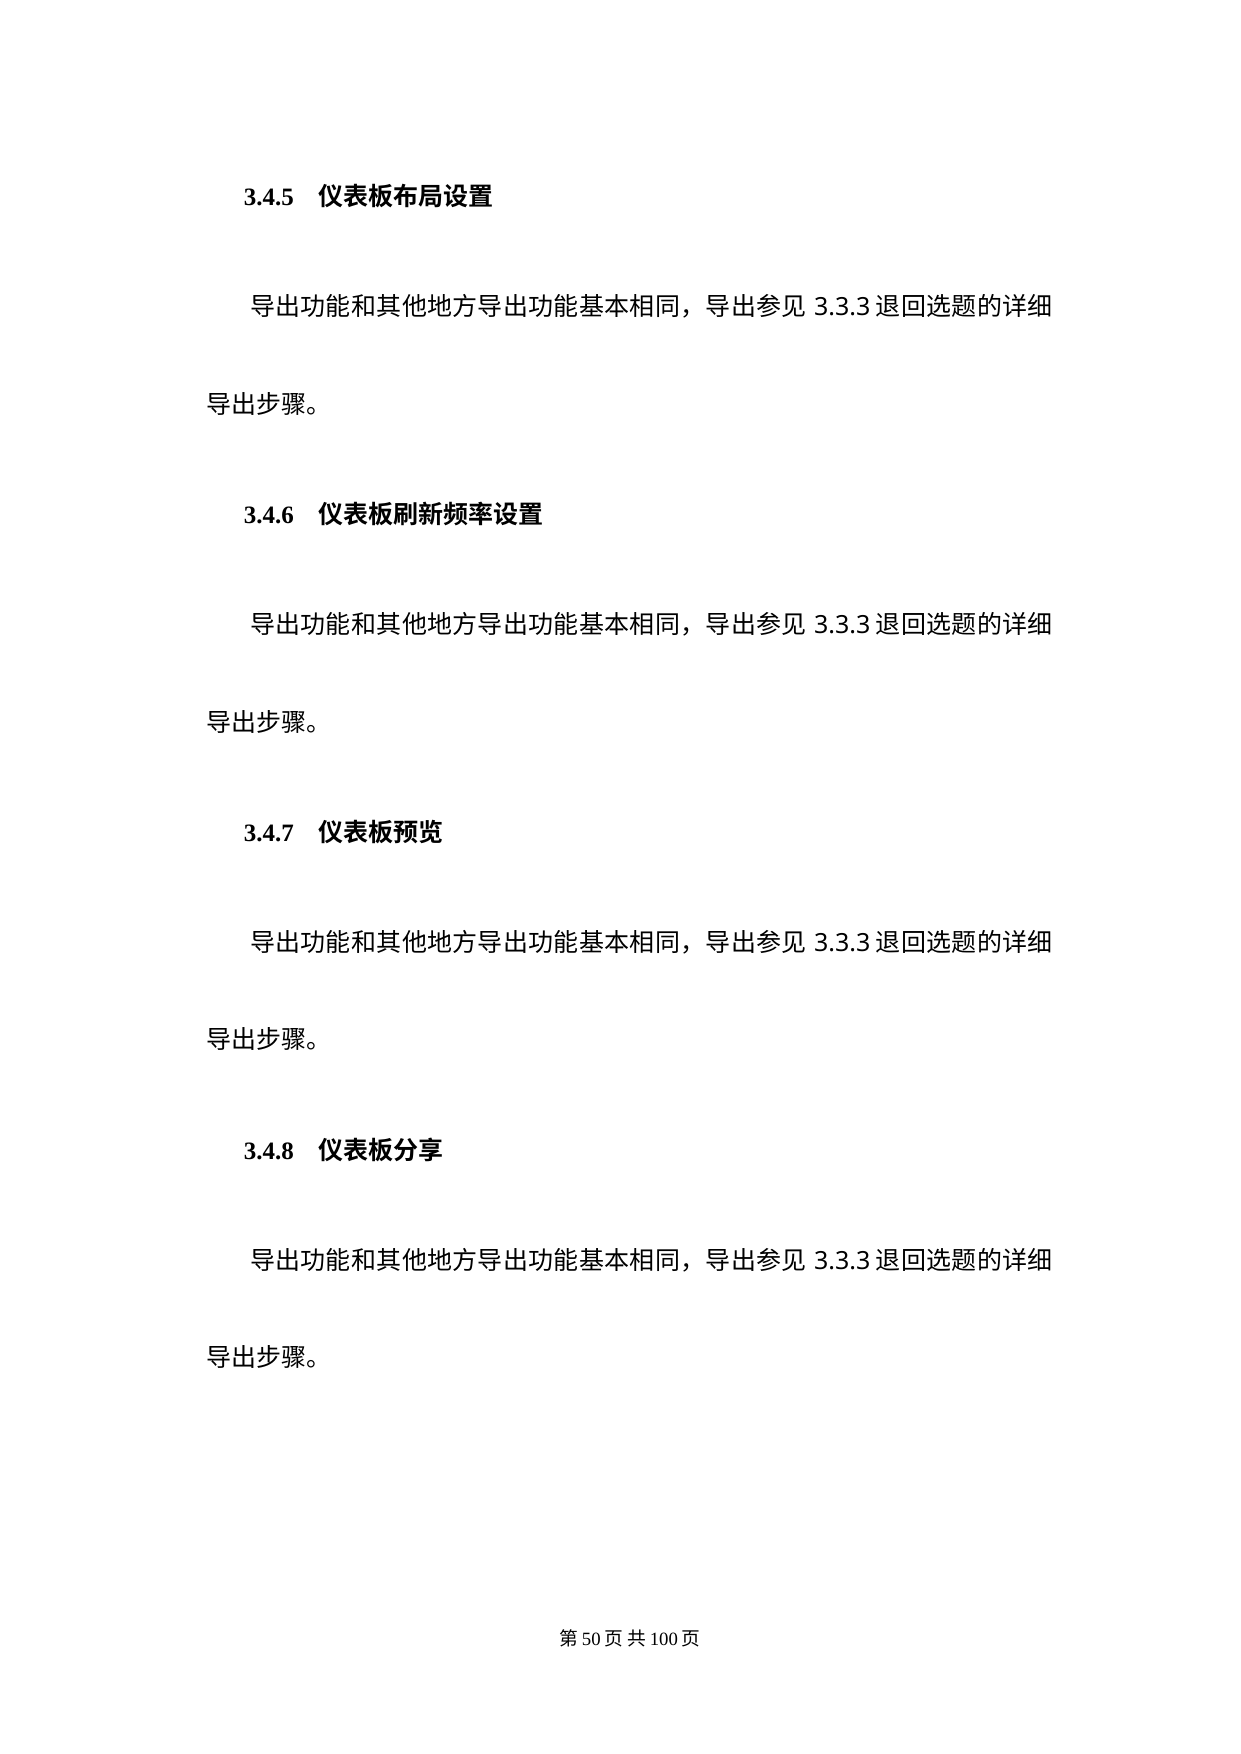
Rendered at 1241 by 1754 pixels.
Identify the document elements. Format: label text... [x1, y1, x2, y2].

subtitle 仪表板刷新频率设置 [244, 480, 1053, 545]
subtitle 仪表板分享 [244, 1116, 1053, 1181]
subtitle 仪表板预览 [244, 798, 1053, 863]
text 导出功能和其他地方导出功能基本相同，导出参见3.3.3退回选题的详细导出步骤。 [206, 908, 1053, 1071]
text 导出功能和其他地方导出功能基本相同，导出参见3.3.3退回选题的详细导出步骤。 [206, 272, 1053, 435]
subtitle 仪表板布局设置 [244, 162, 1053, 227]
text 导出功能和其他地方导出功能基本相同，导出参见3.3.3退回选题的详细导出步骤。 [206, 590, 1053, 753]
text 导出功能和其他地方导出功能基本相同，导出参见3.3.3退回选题的详细导出步骤。 [206, 1226, 1053, 1388]
